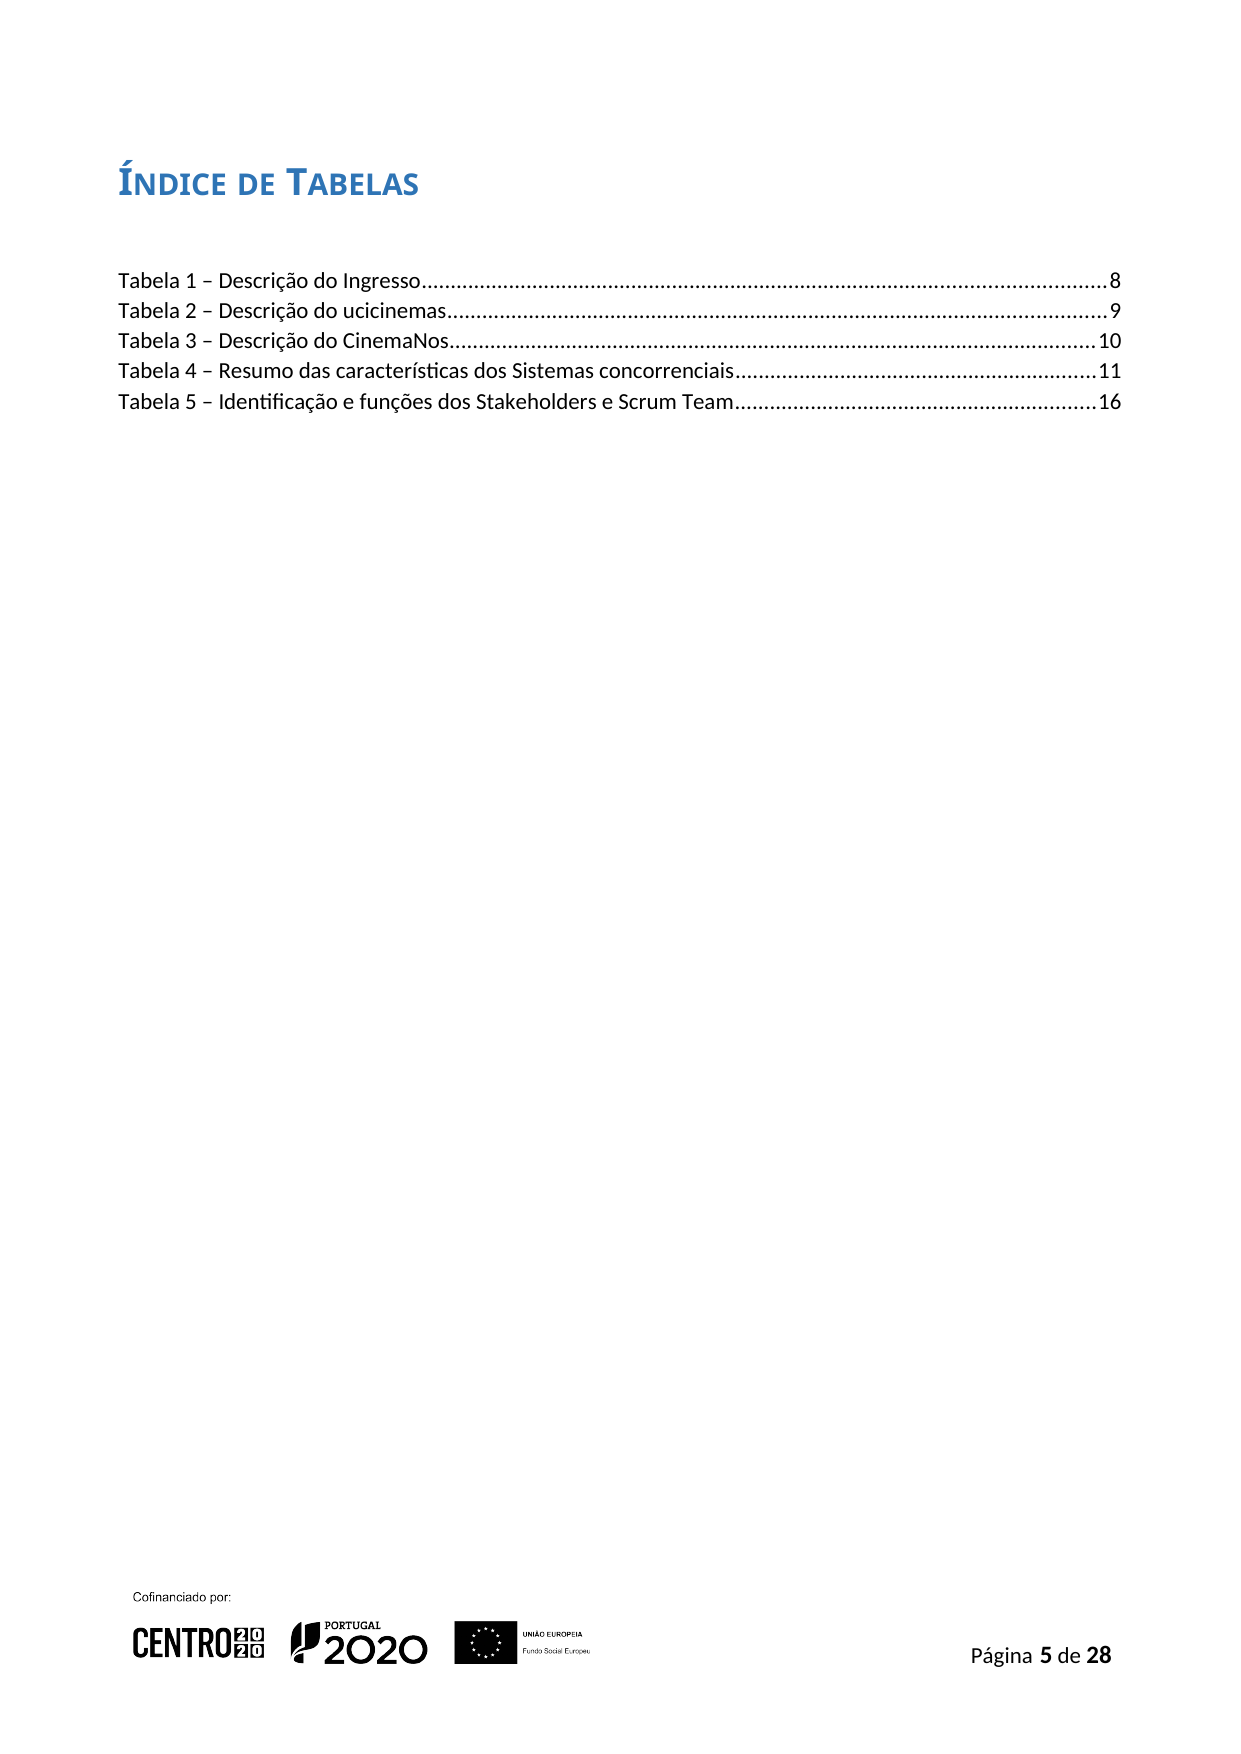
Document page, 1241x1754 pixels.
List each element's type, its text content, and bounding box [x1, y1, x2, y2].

text Tabela 5 – Identificação e funções dos Stakeholders e Scrum Team 16 [118, 387, 1122, 415]
text Tabela 3 – Descrição do CinemaNos 10 [118, 326, 1122, 354]
text Tabela 1 – Descrição do Ingresso 8 [118, 266, 1122, 294]
text Tabela 2 – Descrição do ucicinemas 9 [118, 296, 1122, 324]
subtitle Índice de Tabelas [118, 156, 1122, 207]
picture [133, 1592, 590, 1664]
text Tabela 4 – Resumo das características dos Sistemas concorrenciais 11 [118, 357, 1122, 384]
